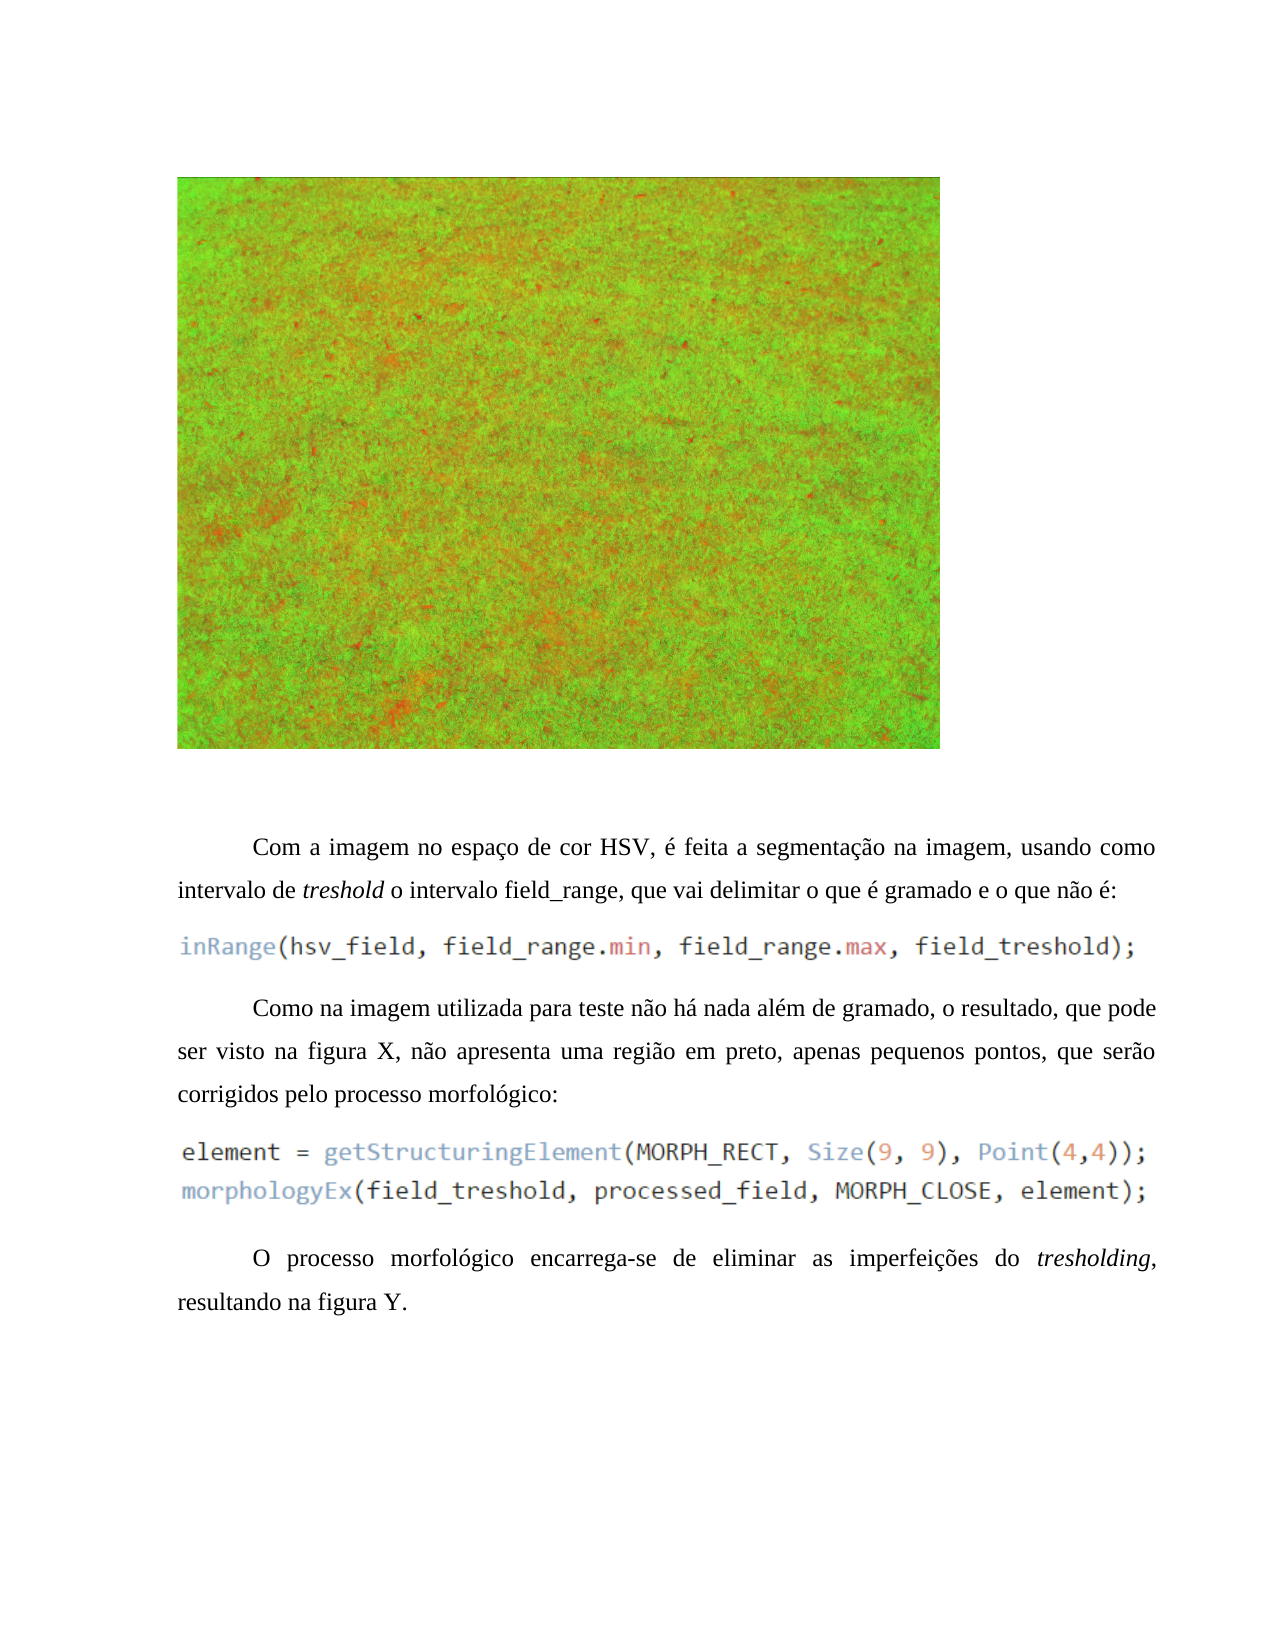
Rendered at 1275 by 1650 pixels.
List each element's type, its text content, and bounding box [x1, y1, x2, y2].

picture [177, 177, 940, 749]
text Com a imagem no espaço de cor HSV, é feita a segmentação na imagem, usando como intervalo de treshold o intervalo field_range, que vai delimitar o que é gramado e o que não é: [177, 832, 1157, 903]
picture [177, 1135, 1157, 1217]
text O processo morfológico encarrega-se de eliminar as imperfeições do tresholding, resultando na figura Y. [177, 1243, 1157, 1315]
picture [177, 930, 1157, 967]
text Como na imagem utilizada para teste não há nada além de gramado, o resultado, que pode ser visto na figura X, não apresenta uma região em preto, apenas pequenos pontos, que serão corrigidos pelo processo morfológico: [177, 993, 1157, 1108]
